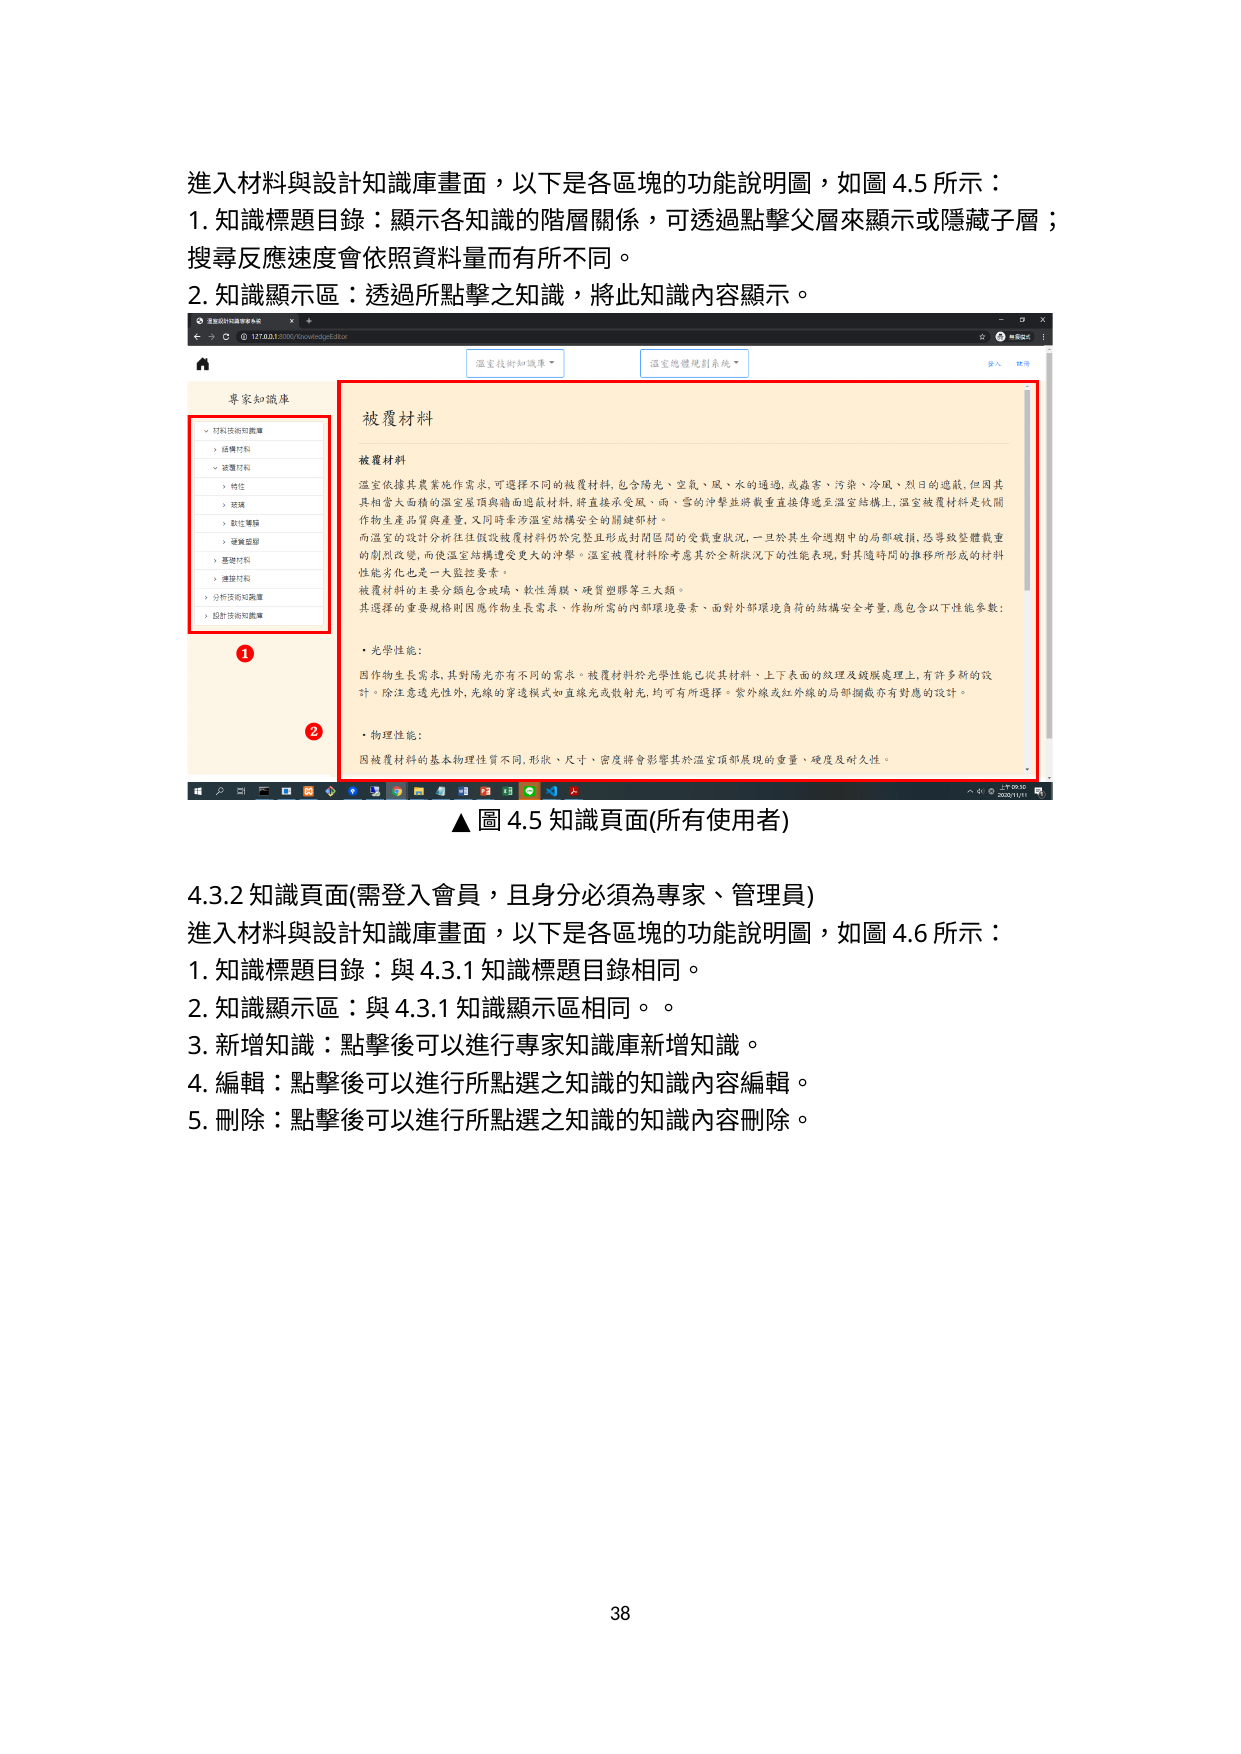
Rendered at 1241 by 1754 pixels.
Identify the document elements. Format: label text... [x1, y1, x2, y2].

text 3. 新增知識：點擊後可以進行專家知識庫新增知識。 [187, 1025, 1053, 1062]
text 4.3.2知識頁面(需登入會員，且身分必須為專家、管理員) [187, 875, 1053, 912]
text 4. 編輯：點擊後可以進行所點選之知識的知識內容編輯。 [187, 1062, 1053, 1100]
text 1. 知識標題目錄：顯示各知識的階層關係，可透過點擊父層來顯示或隱藏子層；搜尋反應速度會依照資料量而有所不同。 [187, 200, 1053, 275]
text 進入材料與設計知識庫畫面，以下是各區塊的功能說明圖，如圖4.5所示： [187, 162, 1053, 200]
picture [188, 344, 1045, 380]
text 5. 刪除：點擊後可以進行所點選之知識的知識內容刪除。 [187, 1100, 1053, 1137]
text 進入材料與設計知識庫畫面，以下是各區塊的功能說明圖，如圖4.6所示： [187, 912, 1053, 950]
text ▲ 圖4.5 知識頁面(所有使用者) [187, 800, 1053, 837]
text 2. 知識顯示區：透過所點擊之知識，將此知識內容顯示。 [187, 275, 1053, 312]
text 1. 知識標題目錄：與4.3.1知識標題目錄相同。 [187, 950, 1053, 987]
text 2. 知識顯示區：與4.3.1知識顯示區相同。。 [187, 987, 1053, 1025]
